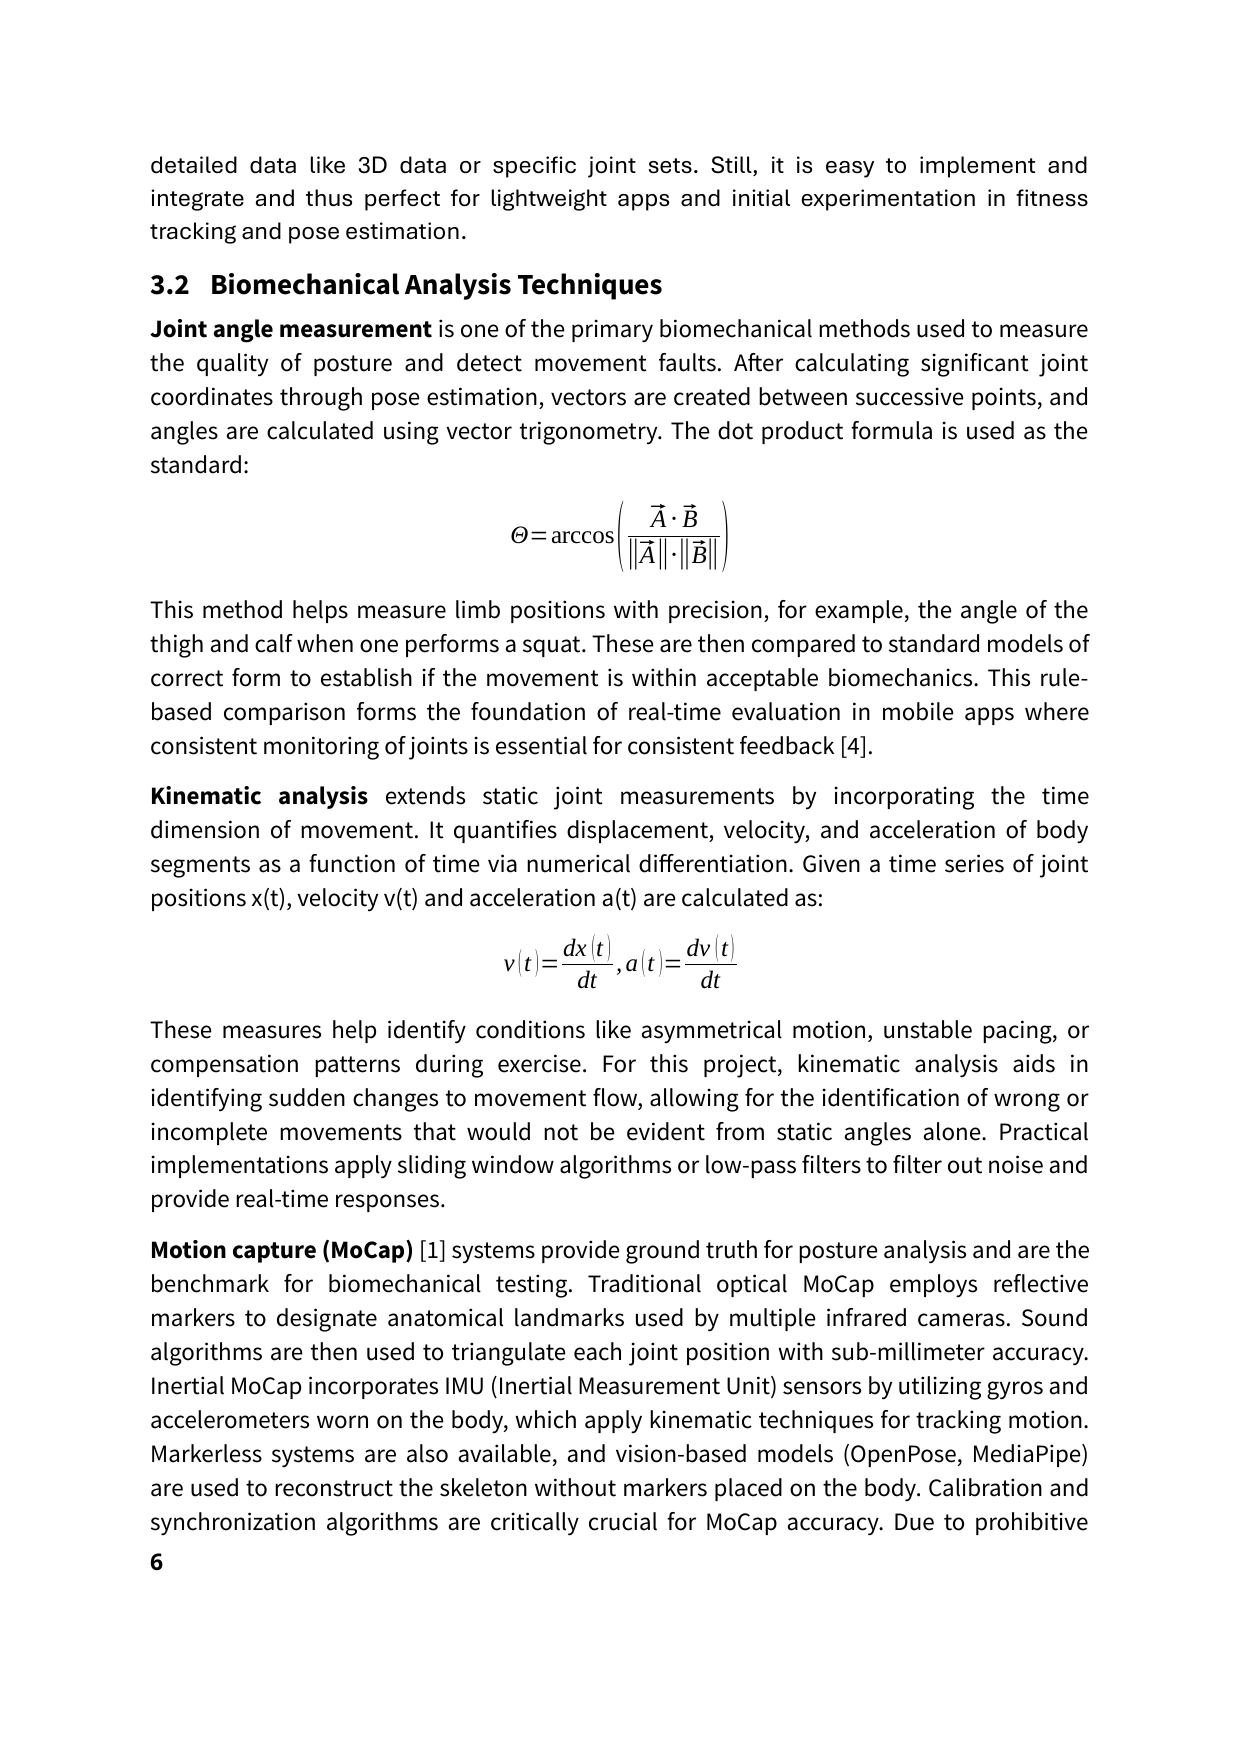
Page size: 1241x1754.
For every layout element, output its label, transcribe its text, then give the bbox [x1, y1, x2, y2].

text These measures help identify conditions like asymmetrical motion, unstable pacing, or compensation patterns during exercise. For this project, kinematic analysis aids in identifying sudden changes to movement flow, allowing for the identification of wrong or incomplete movements that would not be evident from static angles alone. Practical implementations apply sliding window algorithms or low-pass filters to filter out noise and provide real-time responses. [150, 1013, 1090, 1215]
text This method helps measure limb positions with precision, for example, the angle of the thigh and calf when one performs a squat. These are then compared to standard models of correct form to establish if the movement is within acceptable biomechanics. This rule-based comparison forms the foundation of real-time evaluation in mobile apps where consistent monitoring of joints is essential for consistent feedback [4]. [150, 594, 1090, 761]
text Joint angle measurement is one of the primary biomechanical methods used to measure the quality of posture and detect movement faults. After calculating significant joint coordinates through pose estimation, vectors are created between successive points, and angles are calculated using vector trigonometry. The dot product formula is used as the standard: [150, 313, 1090, 481]
text Kinematic analysis extends static joint measurements by incorporating the time dimension of movement. It quantifies displacement, velocity, and acceleration of body segments as a function of time via numerical differentiation. Given a time series of joint positions x(t), velocity v(t) and acceleration a(t) are calculated as: [150, 780, 1090, 913]
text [150, 150, 1090, 246]
subtitle Biomechanical Analysis Techniques [150, 265, 1090, 302]
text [150, 1234, 1090, 1537]
